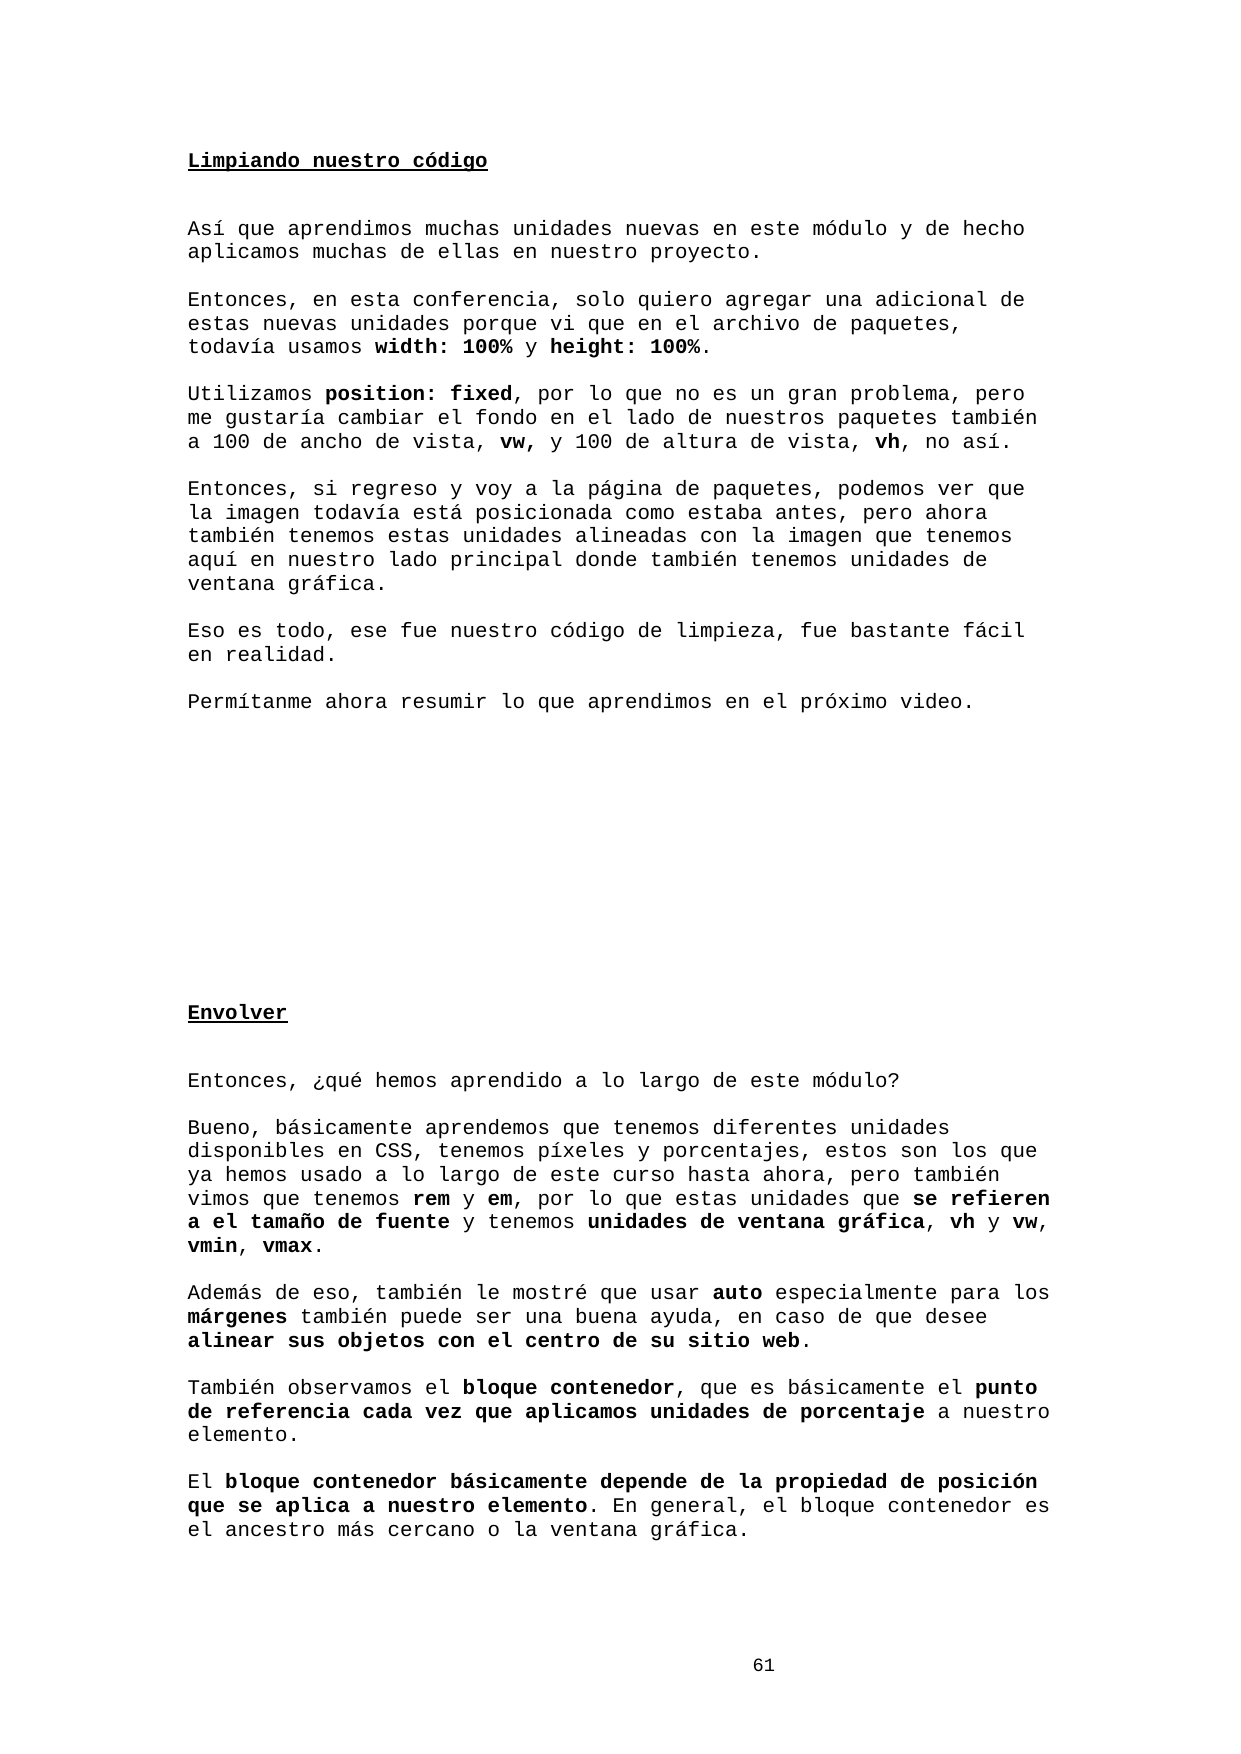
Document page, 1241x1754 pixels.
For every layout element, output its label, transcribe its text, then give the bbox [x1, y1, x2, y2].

list Entonces, en esta conferencia, solo quiero agregar una adicional de estas nuevas unidades porque vi que en el archivo de paquetes, todavía usamos width: 100% y height: 100%. [187, 289, 1053, 360]
list El bloque contenedor básicamente depende de la propiedad de posición que se aplica a nuestro elemento. En general, el bloque contenedor es el ancestro más cercano o la ventana gráfica. [187, 1472, 1053, 1542]
list Además de eso, también le mostré que usar auto especialmente para los márgenes también puede ser una buena ayuda, en caso de que desee alinear sus objetos con el centro de su sitio web. [187, 1282, 1053, 1353]
list Utilizamos position: fixed, por lo que no es un gran problema, pero me gustaría cambiar el fondo en el lado de nuestros paquetes también a 100 de ancho de vista, vw, y 100 de altura de vista, vh, no así. [187, 383, 1053, 454]
list Bueno, básicamente aprendemos que tenemos diferentes unidades disponibles en CSS, tenemos píxeles y porcentajes, estos son los que ya hemos usado a lo largo de este curso hasta ahora, pero también vimos que tenemos rem y em, por lo que estas unidades que se refieren a el tamaño de fuente y tenemos unidades de ventana gráfica, vh y vw, vmin, vmax. [187, 1117, 1053, 1259]
list Permítanme ahora resumir lo que aprendimos en el próximo video. [187, 691, 1053, 714]
list Así que aprendimos muchas unidades nuevas en este módulo y de hecho aplicamos muchas de ellas en nuestro proyecto. [187, 218, 1053, 265]
list También observamos el bloque contenedor, que es básicamente el punto de referencia cada vez que aplicamos unidades de porcentaje a nuestro elemento. [187, 1377, 1053, 1448]
subtitle Envolver [187, 1002, 1053, 1025]
list Entonces, si regreso y voy a la página de paquetes, podemos ver que la imagen todavía está posicionada como estaba antes, pero ahora también tenemos estas unidades alineadas con la imagen que tenemos aquí en nuestro lado principal donde también tenemos unidades de ventana gráfica. [187, 478, 1053, 596]
subtitle Limpiando nuestro código [187, 150, 1053, 174]
list Eso es todo, ese fue nuestro código de limpieza, fue bastante fácil en realidad. [187, 620, 1053, 667]
list Entonces, ¿qué hemos aprendido a lo largo de este módulo? [187, 1069, 1053, 1093]
